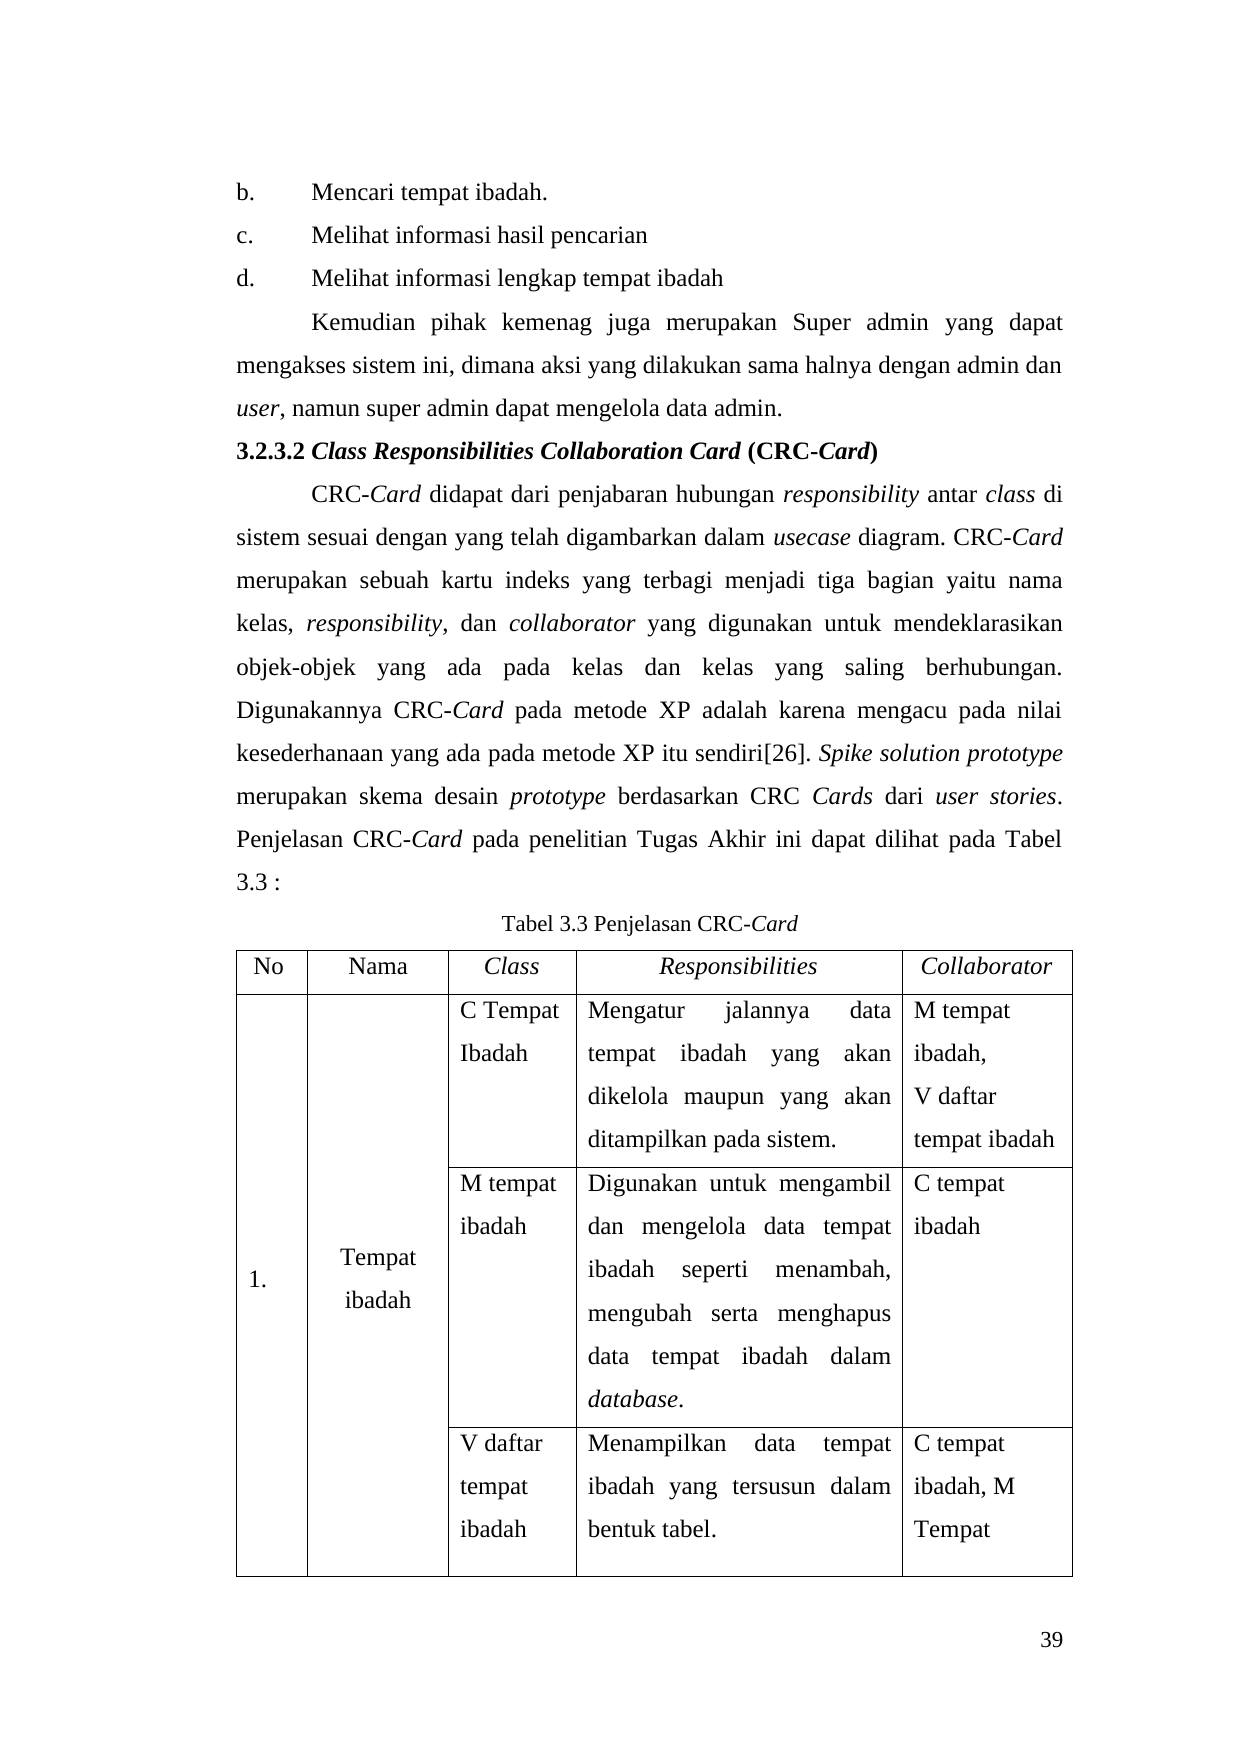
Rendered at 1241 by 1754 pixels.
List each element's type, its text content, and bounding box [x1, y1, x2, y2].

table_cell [903, 1428, 1072, 1576]
subtitle Mencari tempat ibadah. [236, 177, 1063, 206]
table_cell Tempat ibadah [308, 995, 448, 1576]
table_cell M tempat ibadah, V daftar tempat ibadah [903, 995, 1072, 1167]
table_header Nama [308, 951, 448, 994]
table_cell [577, 1428, 902, 1576]
table_cell [237, 995, 307, 1576]
subtitle Melihat informasi lengkap tempat ibadah [236, 263, 1063, 292]
subtitle Tabel 3.3 Penjelasan CRC-Card [236, 910, 1063, 937]
subtitle Class Responsibilities Collaboration Card (CRC-Card) [236, 436, 1063, 465]
table_header Class [449, 951, 576, 994]
table_header Responsibilities [577, 951, 902, 994]
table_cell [449, 1428, 576, 1576]
table_cell Digunakan untuk mengambil dan mengelola data tempat ibadah seperti menambah, mengubah serta menghapus data tempat ibadah dalam database. [577, 1168, 902, 1427]
subtitle CRC-Card didapat dari penjabaran hubungan responsibility antar class di sistem sesuai dengan yang telah digambarkan dalam usecase diagram. CRC-Card merupakan sebuah kartu indeks yang terbagi menjadi tiga bagian yaitu nama kelas, responsibility, dan collaborator yang digunakan untuk mendeklarasikan objek-objek yang ada pada kelas dan kelas yang saling berhubungan. Digunakannya CRC-Card pada metode XP adalah karena mengacu pada nilai kesederhanaan yang ada pada metode XP itu sendiri[26]. Spike solution prototype merupakan skema desain prototype berdasarkan CRC Cards dari user stories. Penjelasan CRC-Card pada penelitian Tugas Akhir ini dapat dilihat pada Tabel 3.3 : [236, 479, 1063, 896]
table_cell C Tempat Ibadah [449, 995, 576, 1167]
table_cell Mengatur jalannya data tempat ibadah yang akan dikelola maupun yang akan ditampilkan pada sistem. [577, 995, 902, 1167]
table_cell M tempat ibadah [449, 1168, 576, 1427]
table_cell C tempat ibadah [903, 1168, 1072, 1427]
subtitle Melihat informasi hasil pencarian [236, 220, 1063, 249]
subtitle Kemudian pihak kemenag juga merupakan Super admin yang dapat mengakses sistem ini, dimana aksi yang dilakukan sama halnya dengan admin dan user, namun super admin dapat mengelola data admin. [236, 307, 1063, 422]
table_header No [237, 951, 307, 994]
table_header Collaborator [903, 951, 1072, 994]
